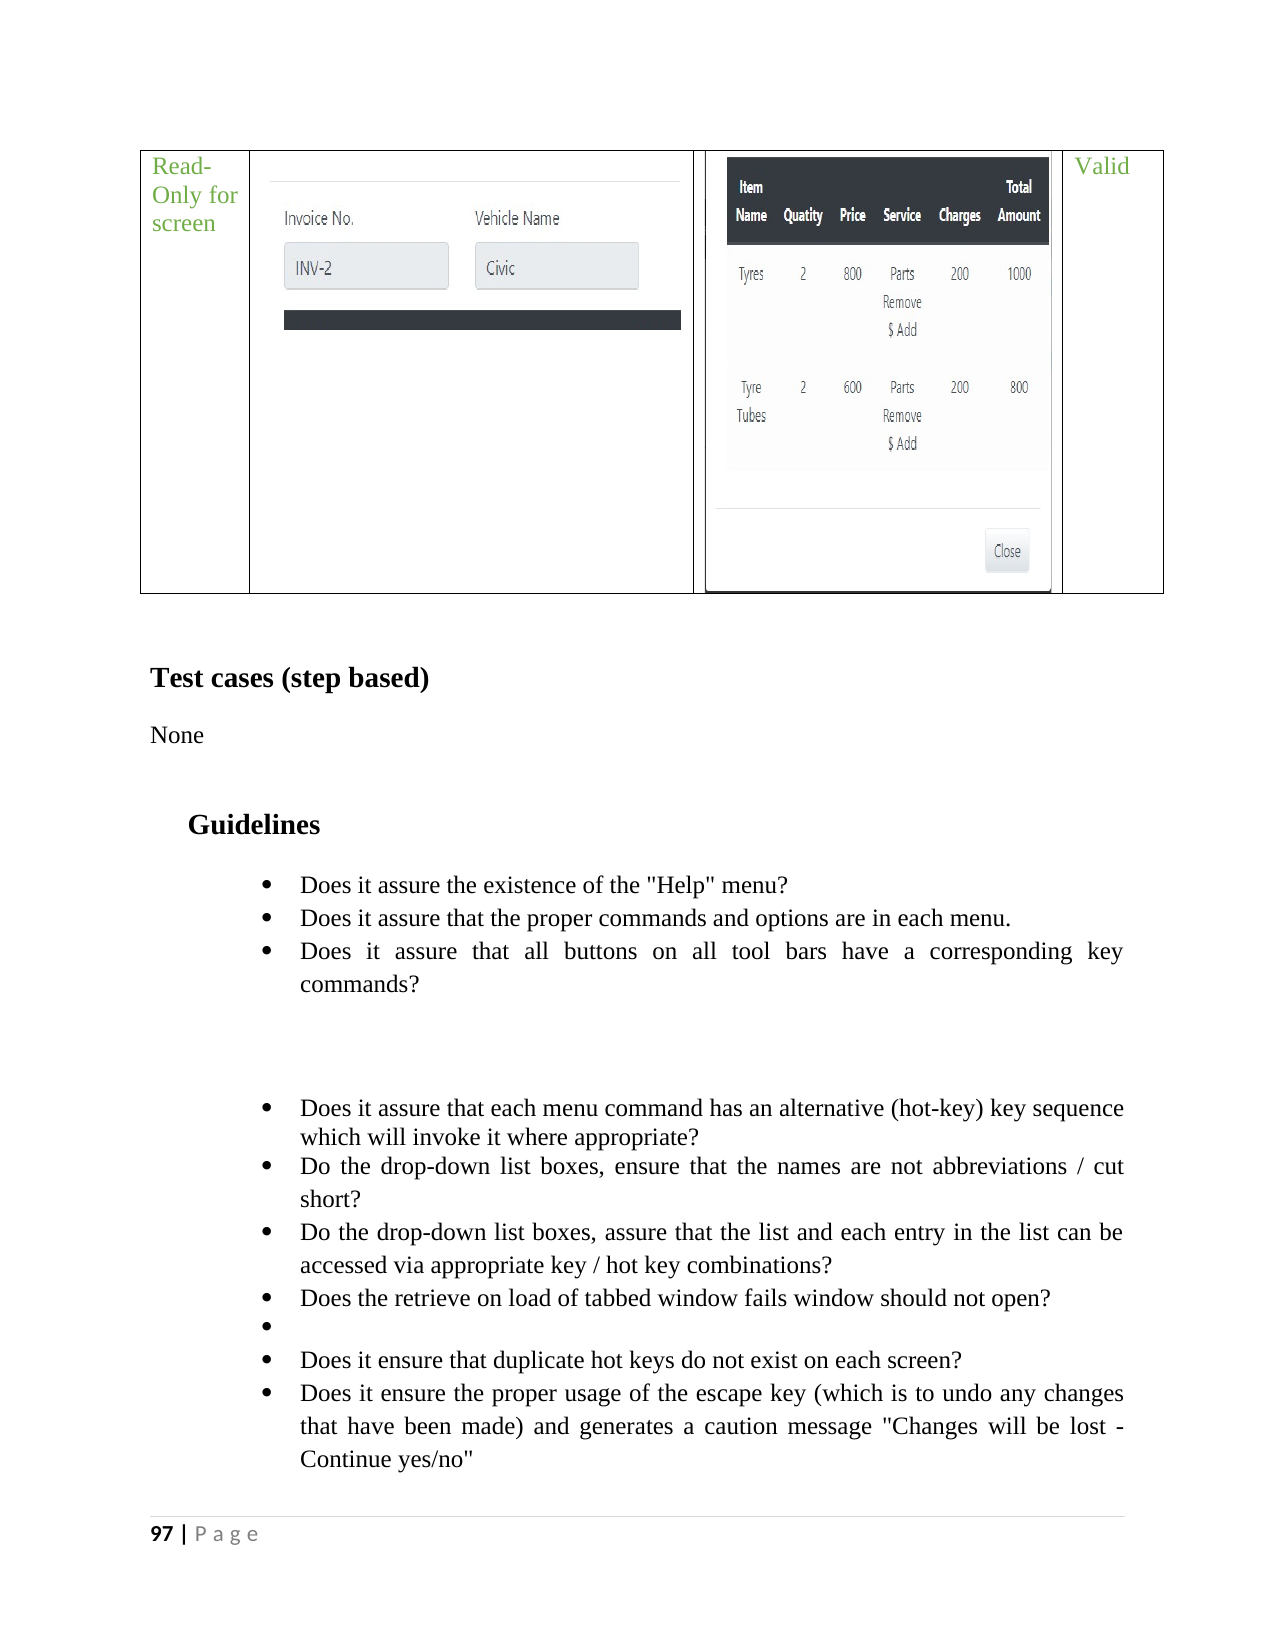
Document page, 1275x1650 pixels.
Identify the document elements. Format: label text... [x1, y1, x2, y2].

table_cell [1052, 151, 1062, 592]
picture [260, 179, 681, 330]
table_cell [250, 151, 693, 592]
list Does it ensure that duplicate hot keys do not exist on each screen? [262, 1345, 1125, 1373]
list Do the drop-down list boxes, assure that the list and each entry in the list can be accessed via appropriate key / hot key combinations? [262, 1217, 1125, 1279]
text Test cases (step based) [150, 661, 1125, 694]
text None [150, 720, 1125, 749]
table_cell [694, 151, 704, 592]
list Does it assure the existence of the "Help" menu? [262, 870, 1125, 899]
list Does it ensure the proper usage of the escape key (which is to undo any changes that have been made) and generates a caution message "Changes will be lost - Continue yes/no" [262, 1378, 1125, 1473]
list Does it assure that each menu command has an alternative (hot-key) key sequence which will invoke it where appropriate? [262, 1093, 1125, 1151]
list Does it assure that all buttons on all tool bars have a corresponding key commands? [262, 936, 1125, 998]
picture [704, 151, 1052, 593]
text Guidelines [187, 807, 1125, 841]
list Does the retrieve on load of tabbed window fails window should not open? [262, 1283, 1125, 1312]
list Does it assure that the proper commands and options are in each menu. [262, 903, 1125, 932]
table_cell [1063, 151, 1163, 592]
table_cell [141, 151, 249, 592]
list Do the drop-down list boxes, ensure that the names are not abbreviations / cut short? [262, 1151, 1125, 1213]
